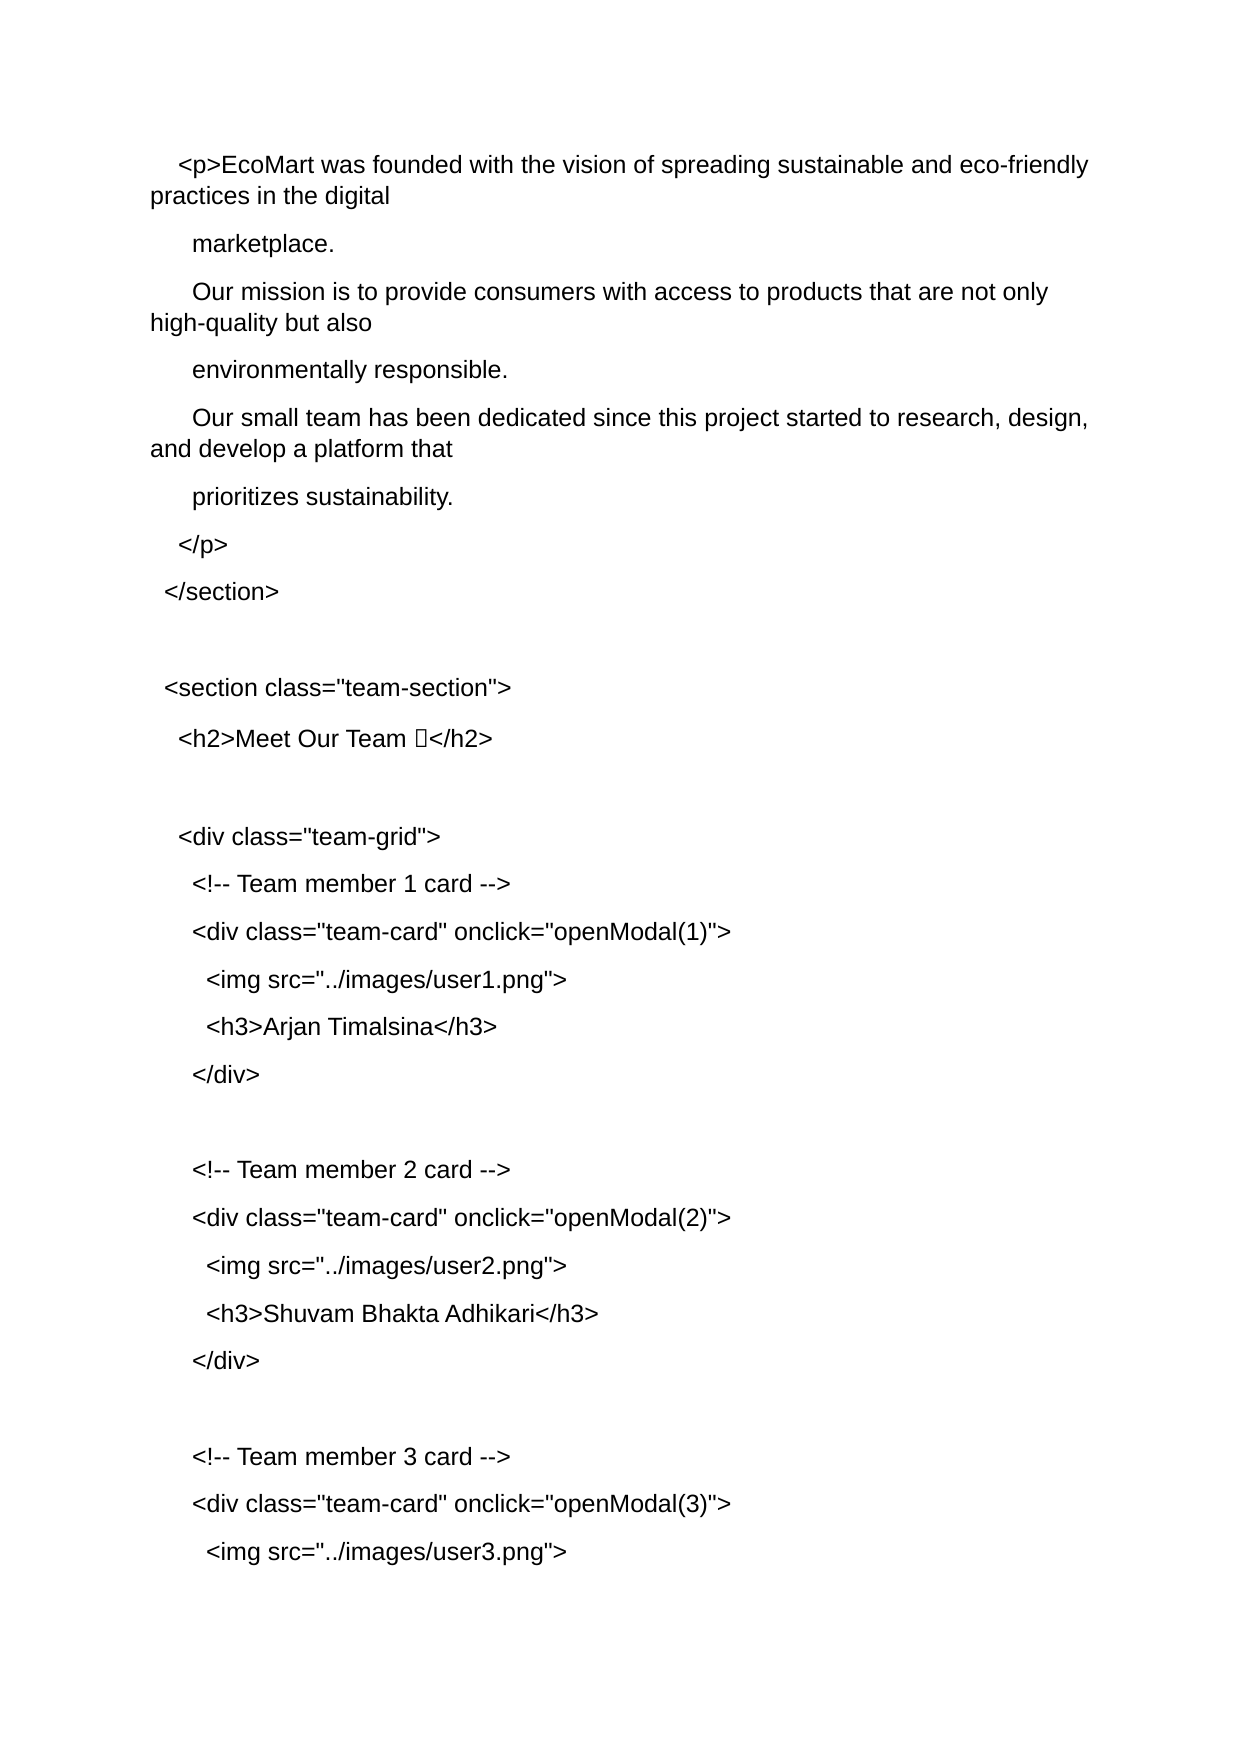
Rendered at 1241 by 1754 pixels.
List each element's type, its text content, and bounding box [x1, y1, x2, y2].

text <section class="team-section"> [150, 673, 1090, 701]
text <h3>Shuvam Bhakta Adhikari</h3> [150, 1299, 1090, 1327]
text <p>EcoMart was founded with the vision of spreading sustainable and eco-friendly practices in the digital [150, 150, 1090, 210]
text <h3>Arjan Timalsina</h3> [150, 1012, 1090, 1041]
text <!-- Team member 3 card --> [150, 1442, 1090, 1471]
text </p> [150, 529, 1090, 558]
text prioritizes sustainability. [150, 482, 1090, 511]
text <img src="../images/user2.png"> [150, 1251, 1090, 1280]
text </section> [150, 577, 1090, 606]
text <img src="../images/user1.png"> [150, 965, 1090, 993]
text <div class="team-card" onclick="openModal(2)"> [150, 1203, 1090, 1232]
text <div class="team-card" onclick="openModal(3)"> [150, 1489, 1090, 1518]
text </div> [150, 1346, 1090, 1375]
text Our mission is to provide consumers with access to products that are not only high-quality but also [150, 277, 1090, 336]
text <div class="team-grid"> [150, 822, 1090, 850]
text Our small team has been dedicated since this project started to research, design, and develop a platform that [150, 403, 1090, 463]
text <!-- Team member 1 card --> [150, 869, 1090, 898]
text <!-- Team member 2 card --> [150, 1156, 1090, 1184]
text <h2>Meet Our Team 🌿</h2> [150, 720, 1090, 754]
text </div> [150, 1060, 1090, 1089]
text environmentally responsible. [150, 355, 1090, 384]
text <img src="../images/user3.png"> [150, 1537, 1090, 1566]
text <div class="team-card" onclick="openModal(1)"> [150, 917, 1090, 946]
text marketplace. [150, 229, 1090, 258]
